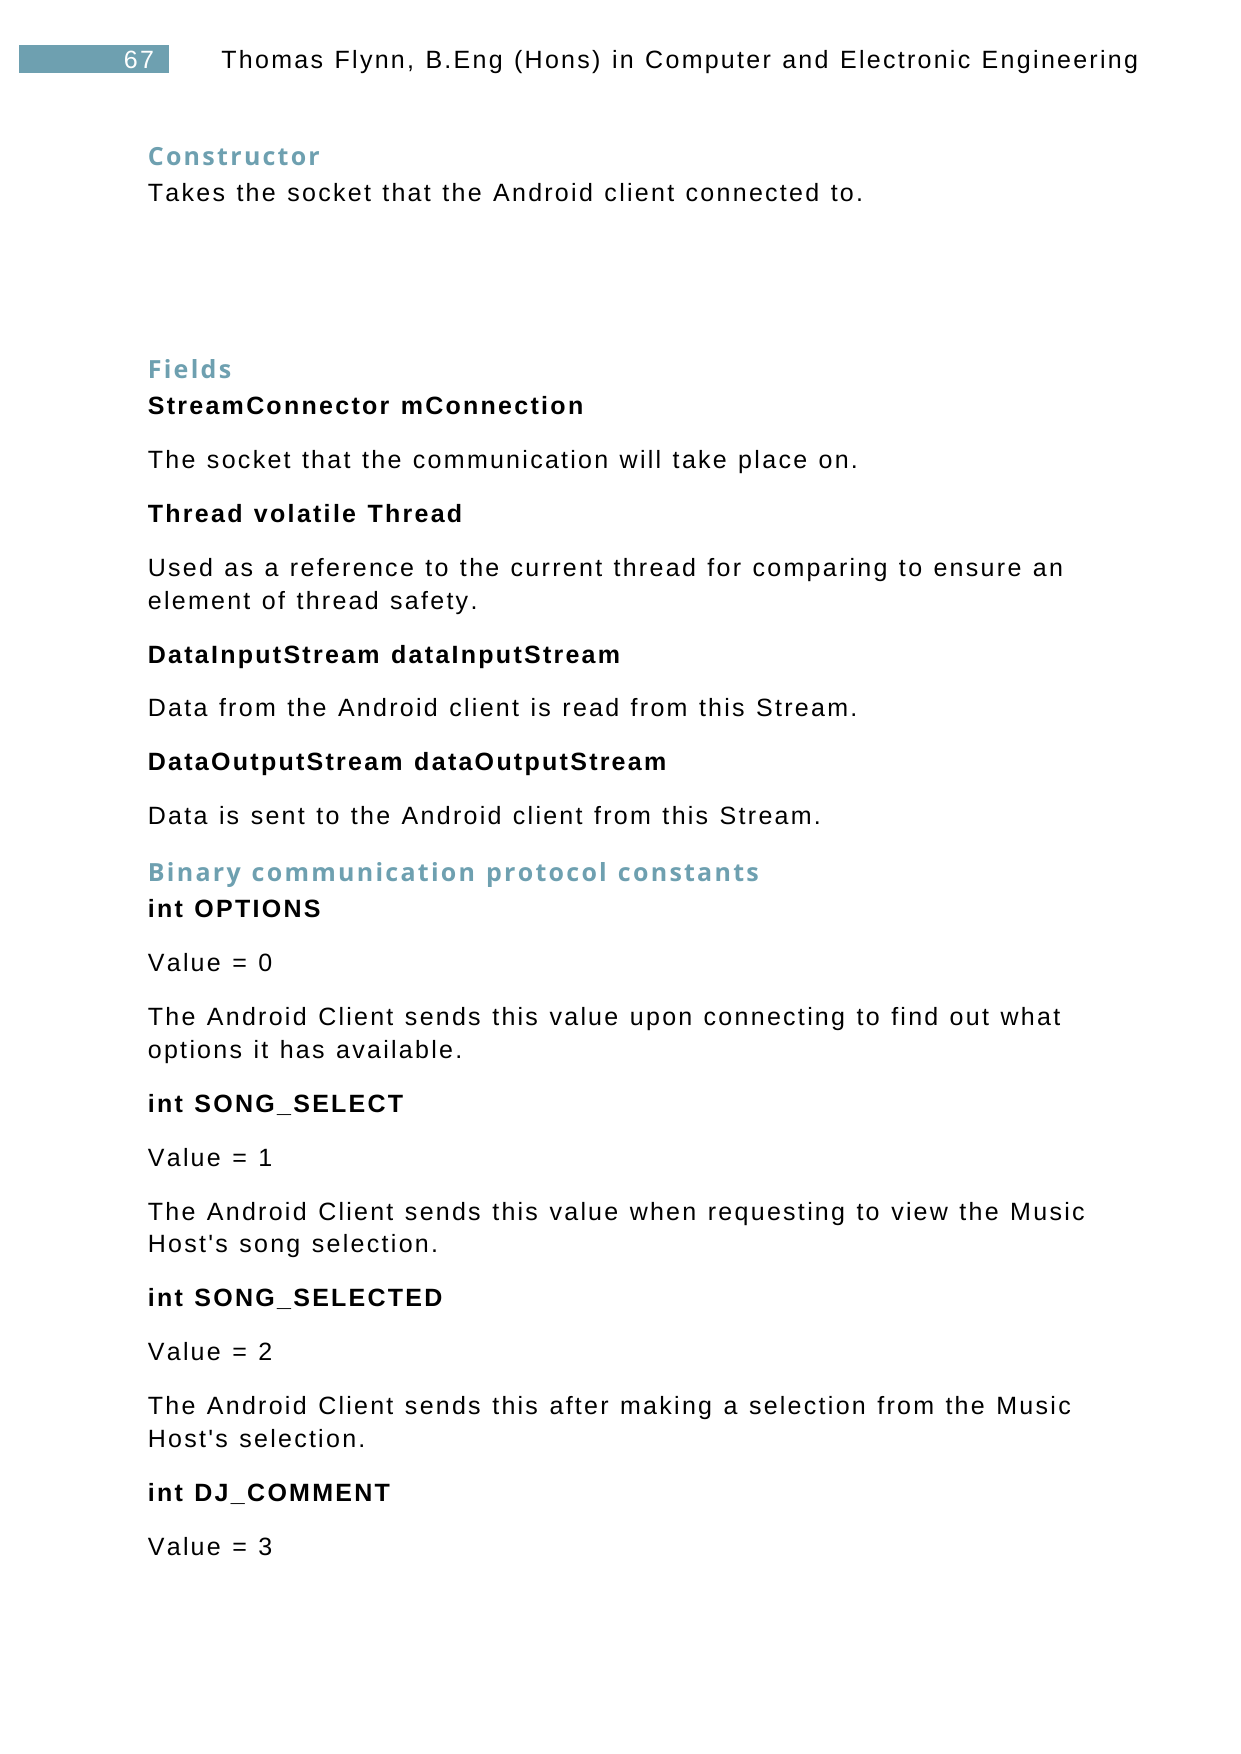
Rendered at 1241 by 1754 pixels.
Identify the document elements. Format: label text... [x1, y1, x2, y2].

text DataOutputStream dataOutputStream [148, 747, 1122, 776]
text int SONG_SELECTED [148, 1283, 1122, 1312]
text Value = 1 [148, 1143, 1122, 1171]
text Thread volatile Thread [148, 499, 1122, 528]
subtitle Binary communication protocol constants [148, 855, 1122, 889]
text The Android Client sends this after making a selection from the Music Host's selection. [148, 1391, 1122, 1453]
text The socket that the communication will take place on. [148, 445, 1122, 474]
text int DJ_COMMENT [148, 1478, 1122, 1507]
text Takes the socket that the Android client connected to. [148, 178, 1122, 207]
text Value = 3 [148, 1532, 1122, 1561]
text Used as a reference to the current thread for comparing to ensure an element of thread safety. [148, 553, 1122, 614]
text DataInputStream dataInputStream [148, 639, 1122, 668]
subtitle Fields [148, 352, 1122, 386]
text int OPTIONS [148, 894, 1122, 923]
text The Android Client sends this value when requesting to view the Music Host's song selection. [148, 1196, 1122, 1258]
text Value = 0 [148, 948, 1122, 977]
text The Android Client sends this value upon connecting to find out what options it has available. [148, 1002, 1122, 1064]
text int SONG_SELECT [148, 1089, 1122, 1117]
text Data from the Android client is read from this Stream. [148, 693, 1122, 722]
text StreamConnector mConnection [148, 391, 1122, 420]
text Value = 2 [148, 1337, 1122, 1366]
subtitle Constructor [148, 139, 1122, 173]
text Data is sent to the Android client from this Stream. [148, 801, 1122, 830]
